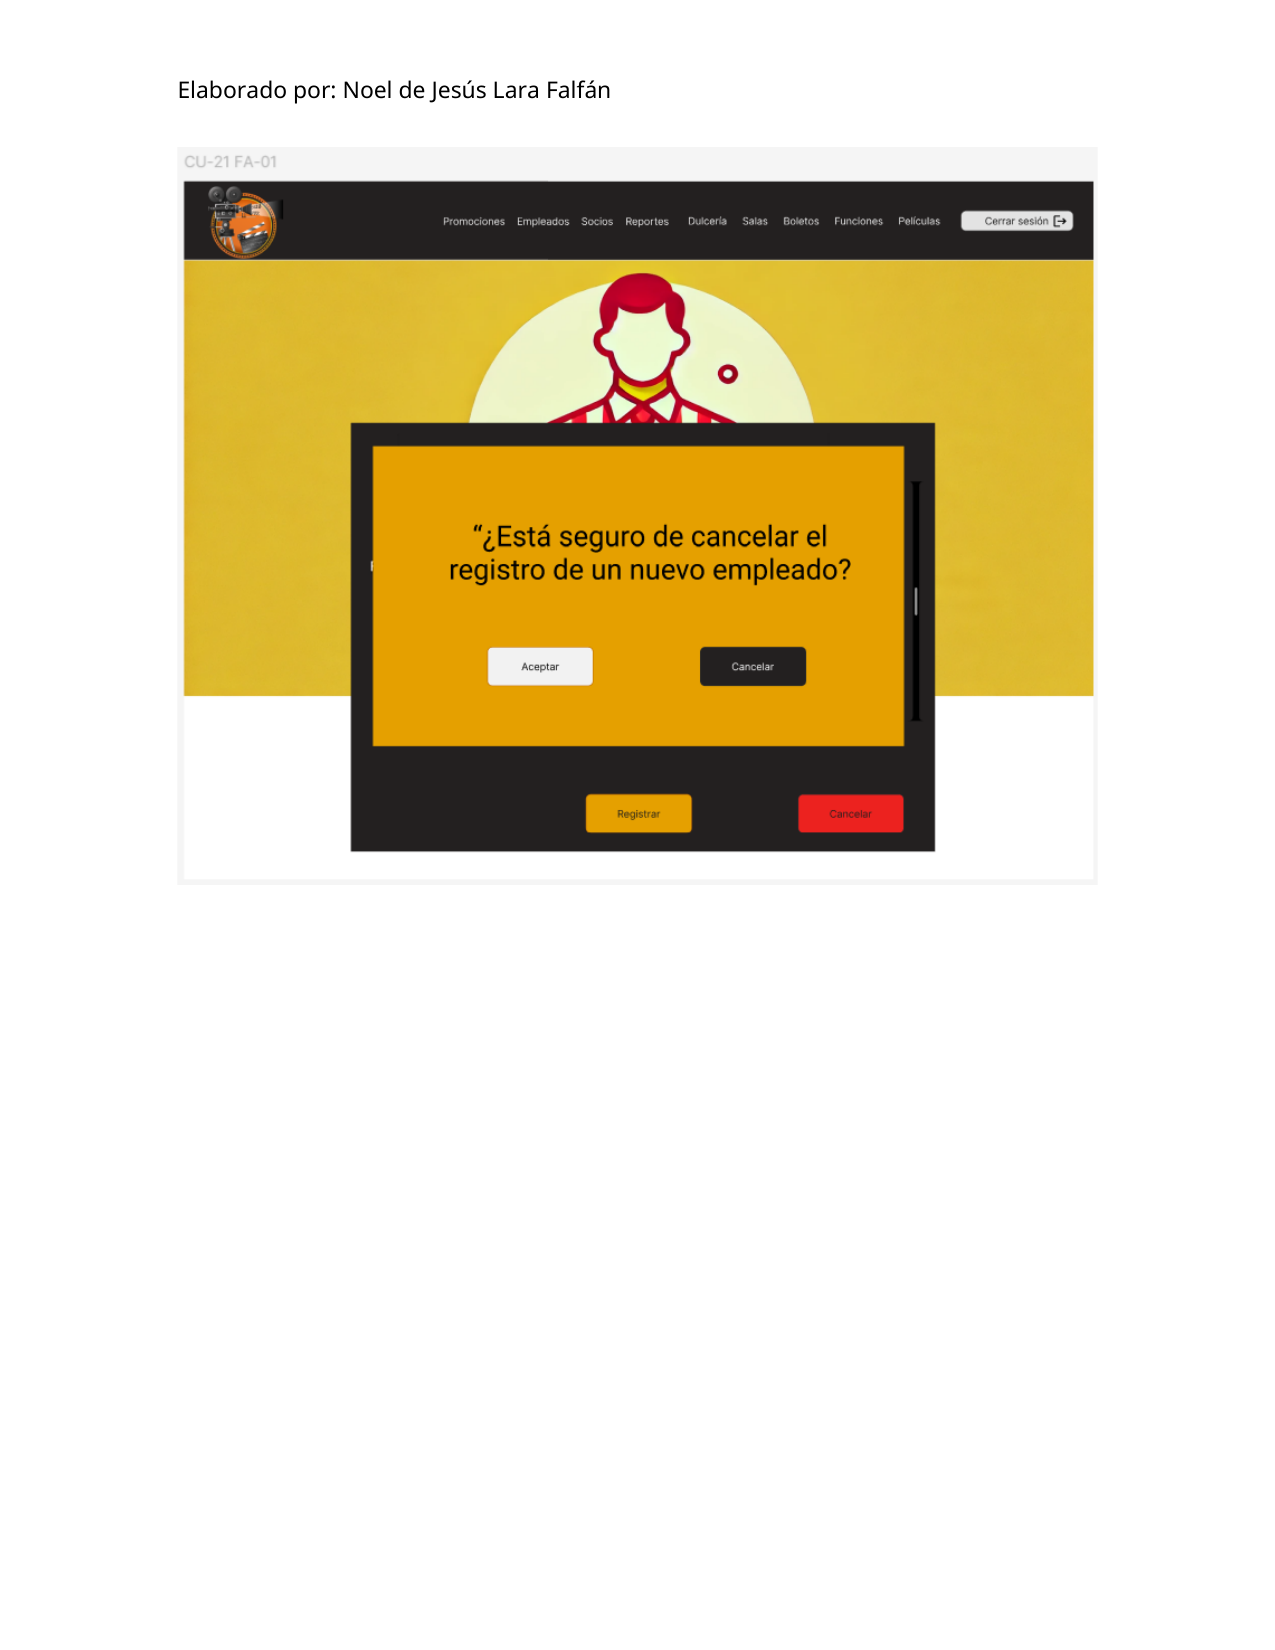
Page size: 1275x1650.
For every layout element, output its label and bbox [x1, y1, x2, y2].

picture [177, 147, 1098, 885]
